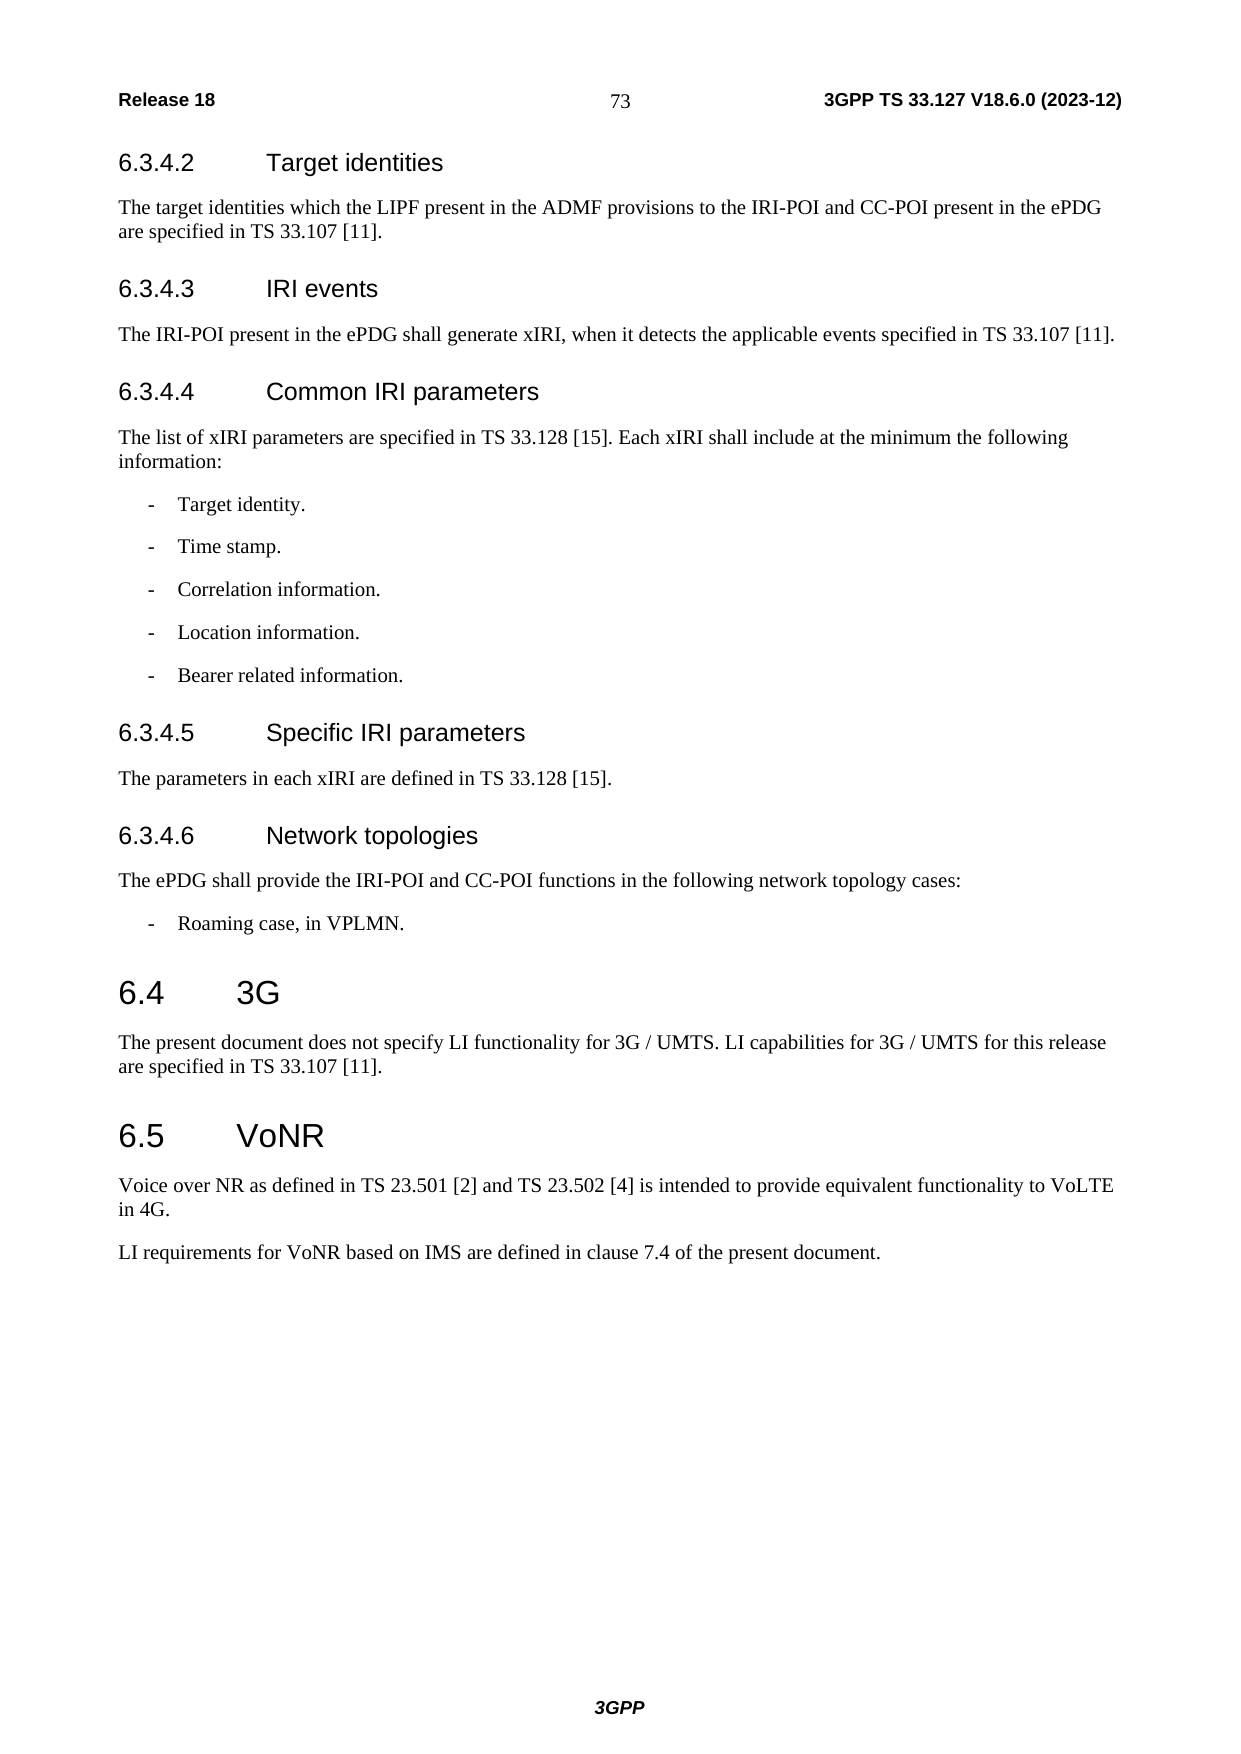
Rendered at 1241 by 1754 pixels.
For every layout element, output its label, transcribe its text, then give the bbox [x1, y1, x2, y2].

text The target identities which the LIPF present in the ADMF provisions to the IRI-POI and CC-POI present in the ePDG are specified in TS 33.107 [11]. [118, 195, 1122, 243]
text The ePDG shall provide the IRI-POI and CC-POI functions in the following network topology cases: [118, 868, 1122, 892]
subtitle 6.3.4.2 Target identities [118, 147, 1122, 176]
text Voice over NR as defined in TS 23.501 [2] and TS 23.502 [4] is intended to provide equivalent functionality to VoLTE in 4G. [118, 1173, 1122, 1221]
text - Target identity. [148, 492, 1122, 516]
text LI requirements for VoNR based on IMS are defined in clause 7.4 of the present document. [118, 1240, 1122, 1264]
subtitle 6.3.4.5 Specific IRI parameters [118, 718, 1122, 747]
text - Location information. [148, 620, 1122, 644]
text - Time stamp. [148, 534, 1122, 558]
subtitle 6.3.4.3 IRI events [118, 274, 1122, 303]
subtitle 6.4 3G [118, 973, 1122, 1011]
text The parameters in each xIRI are defined in TS 33.128 [15]. [118, 766, 1122, 790]
subtitle 6.3.4.4 Common IRI parameters [118, 377, 1122, 406]
text - Roaming case, in VPLMN. [148, 911, 1122, 935]
subtitle 6.5 VoNR [118, 1116, 1122, 1154]
text The IRI-POI present in the ePDG shall generate xIRI, when it detects the applicable events specified in TS 33.107 [11]. [118, 322, 1122, 346]
text - Correlation information. [148, 577, 1122, 601]
text The present document does not specify LI functionality for 3G / UMTS. LI capabilities for 3G / UMTS for this release are specified in TS 33.107 [11]. [118, 1030, 1122, 1078]
text - Bearer related information. [148, 663, 1122, 687]
text The list of xIRI parameters are specified in TS 33.128 [15]. Each xIRI shall include at the minimum the following information: [118, 425, 1122, 473]
subtitle 6.3.4.6 Network topologies [118, 821, 1122, 850]
